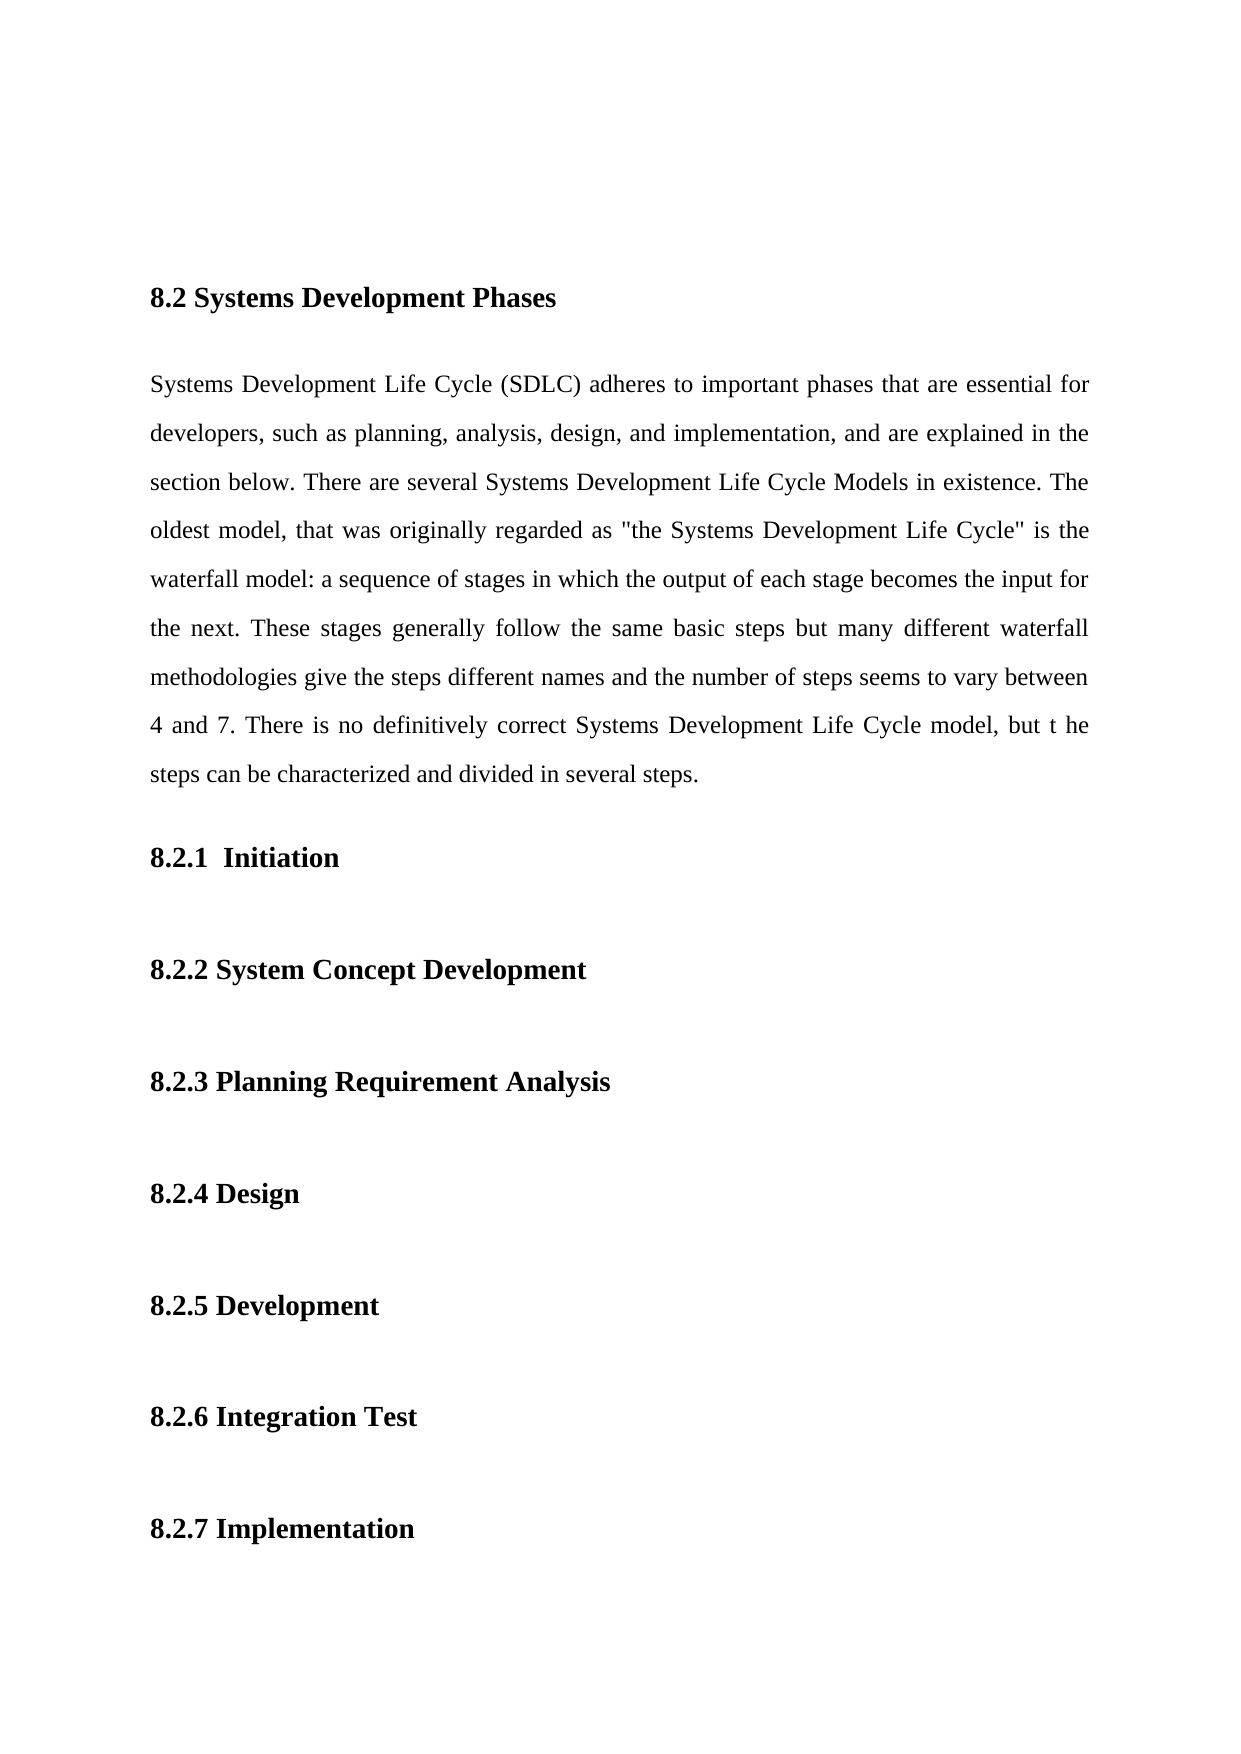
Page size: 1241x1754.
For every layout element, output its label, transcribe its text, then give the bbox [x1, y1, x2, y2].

text 8.2.1 Initiation [150, 825, 1090, 890]
text 8.2 Systems Development Phases [150, 264, 1090, 329]
text 8.2.4 Design [150, 1160, 1090, 1225]
text 8.2.7 Implementation [150, 1496, 1090, 1561]
text Systems Development Life Cycle (SDLC) adheres to important phases that are essential for developers, such as planning, analysis, design, and implementation, and are explained in the section below. There are several Systems Development Life Cycle Models in existence. The oldest model, that was originally regarded as "the Systems Development Life Cycle" is the waterfall model: a sequence of stages in which the output of each stage becomes the input for the next. These stages generally follow the same basic steps but many different waterfall methodologies give the steps different names and the number of steps seems to vary between 4 and 7. There is no definitively correct Systems Development Life Cycle model, but t he steps can be characterized and divided in several steps. [150, 367, 1090, 790]
text 8.2.2 System Concept Development [150, 937, 1090, 1002]
text 8.2.6 Integration Test [150, 1384, 1090, 1449]
text 8.2.5 Development [150, 1272, 1090, 1337]
text 8.2.3 Planning Requirement Analysis [150, 1048, 1090, 1113]
